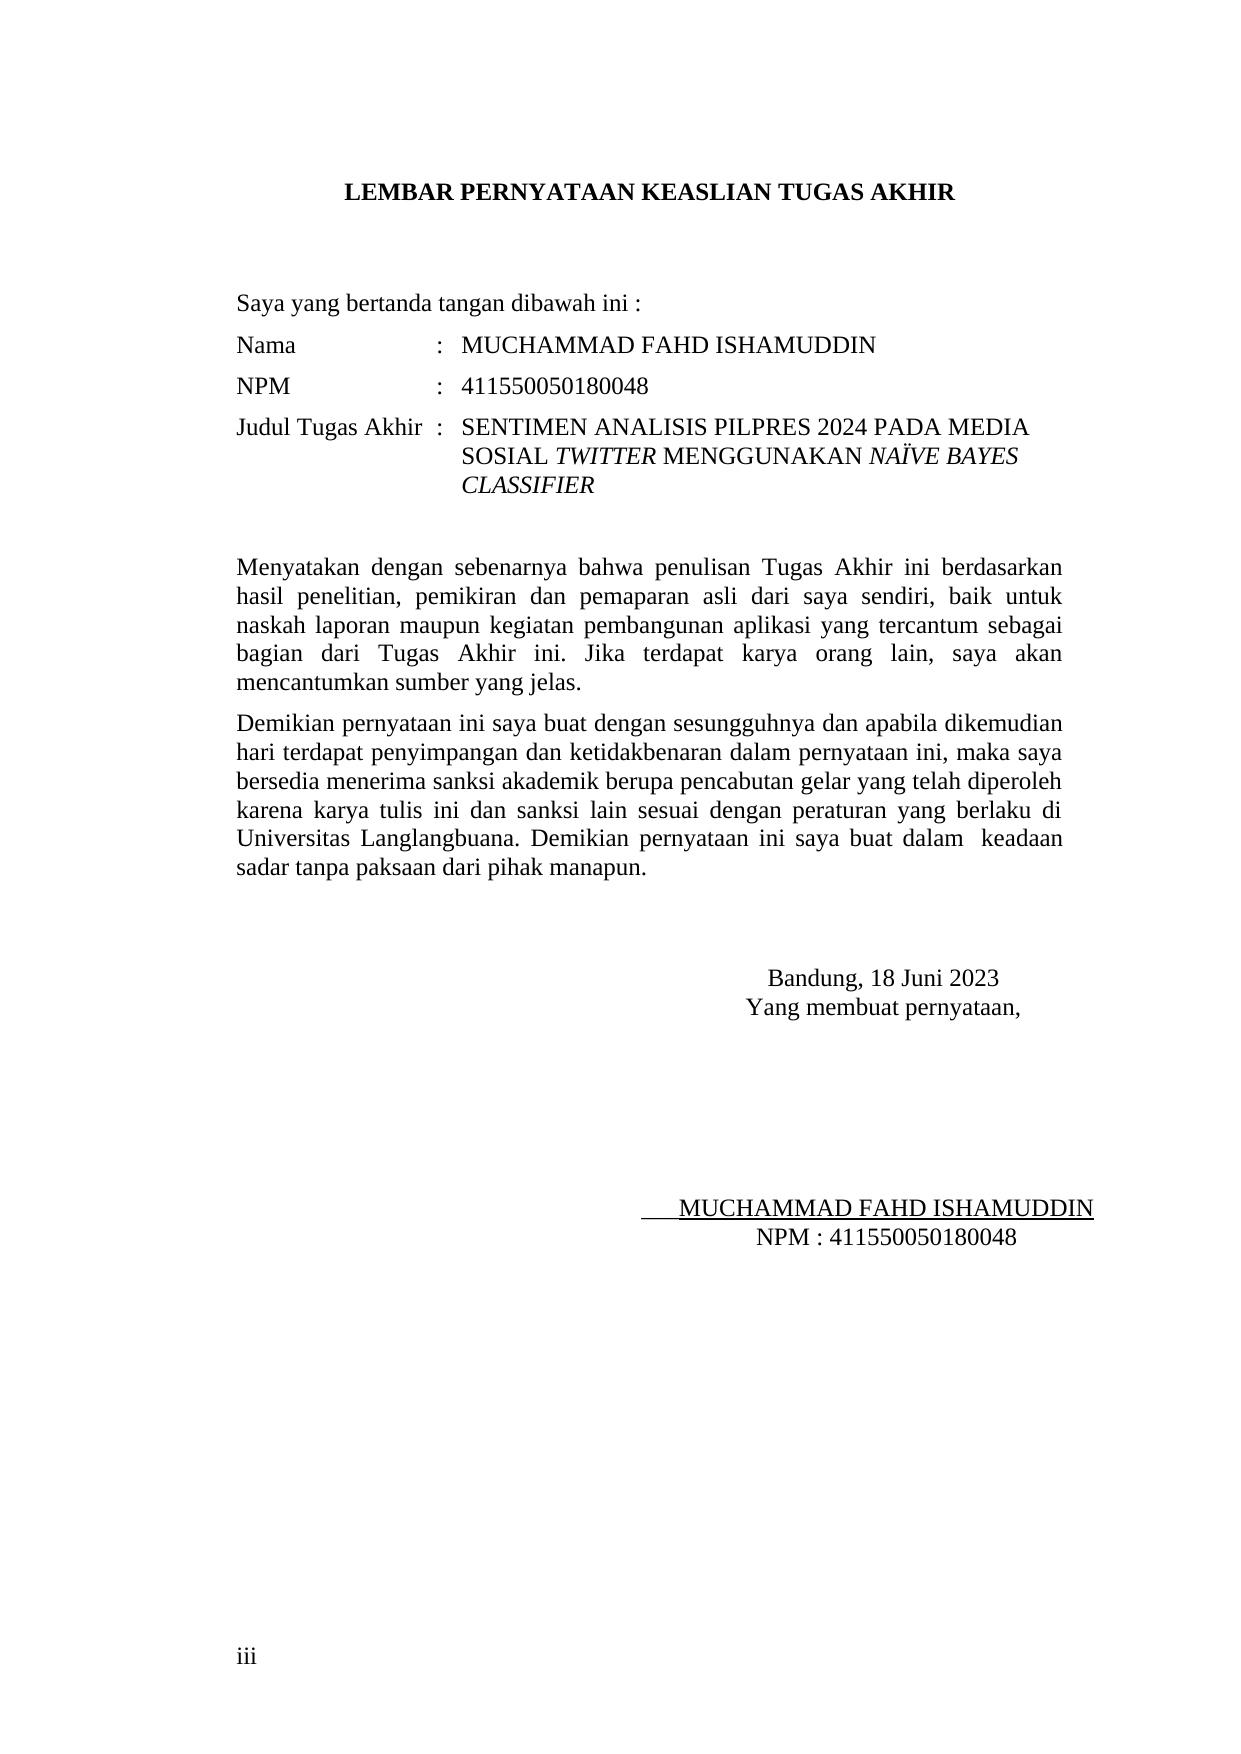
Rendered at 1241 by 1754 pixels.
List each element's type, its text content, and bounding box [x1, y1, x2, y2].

text Demikian pernyataan ini saya buat dengan sesungguhnya dan apabila dikemudian hari terdapat penyimpangan dan ketidakbenaran dalam pernyataan ini, maka saya bersedia menerima sanksi akademik berupa pencabutan gelar yang telah diperoleh karena karya tulis ini dan sanksi lain sesuai dengan peraturan yang berlaku di Universitas Langlangbuana. Demikian pernyataan ini saya buat dalam keadaan sadar tanpa paksaan dari pihak manapun. [236, 708, 1063, 881]
text LEMBAR PERNYATAAN KEASLIAN TUGAS AKHIR [236, 177, 1063, 206]
text Saya yang bertanda tangan dibawah ini : [236, 288, 1063, 317]
text Menyatakan dengan sebenarnya bahwa penulisan Tugas Akhir ini berdasarkan hasil penelitian, pemikiran dan pemaparan asli dari saya sendiri, baik untuk naskah laporan maupun kegiatan pembangunan aplikasi yang tercantum sebagai bagian dari Tugas Akhir ini. Jika terdapat karya orang lain, saya akan mencantumkan sumber yang jelas. [236, 552, 1063, 696]
text Yang membuat pernyataan, [236, 992, 1063, 1021]
text Judul Tugas Akhir : SENTIMEN ANALISIS PILPRES 2024 PADA MEDIA SOSIAL TWITTER MENGGUNAKAN NAÏVE BAYES CLASSIFIER [236, 412, 1063, 498]
text ___MUCHAMMAD FAHD ISHAMUDDIN___ [236, 1193, 1063, 1222]
text Nama : MUCHAMMAD FAHD ISHAMUDDIN [236, 330, 1063, 358]
text NPM : 411550050180048 [236, 371, 1063, 400]
text Bandung, 18 Juni 2023 [236, 963, 1063, 992]
text NPM : 411550050180048 [236, 1222, 1063, 1251]
